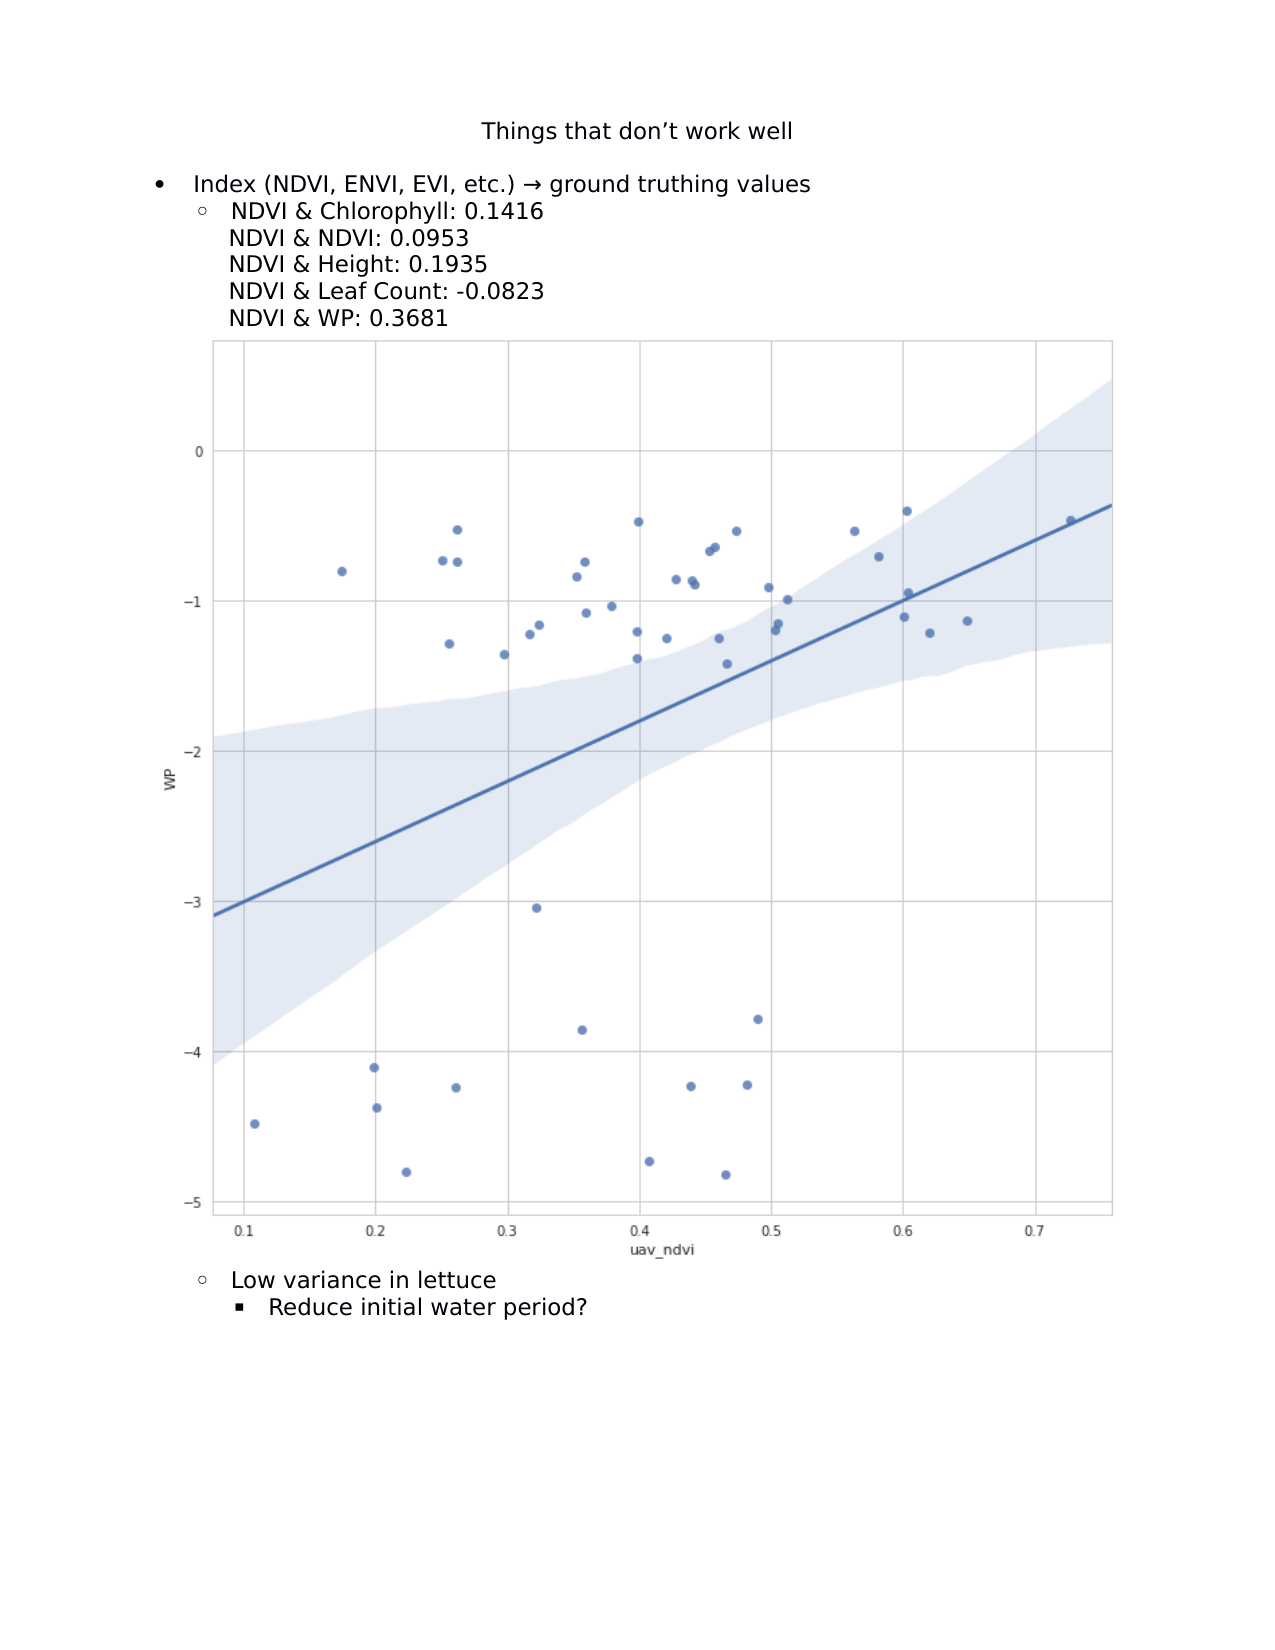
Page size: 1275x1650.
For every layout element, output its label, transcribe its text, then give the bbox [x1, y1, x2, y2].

text NDVI & WP: 0.3681 [118, 305, 1157, 331]
text Things that don’t work well [118, 118, 1157, 145]
text NDVI & NDVI: 0.0953 [118, 225, 1157, 251]
list Index (NDVI, ENVI, EVI, etc.) → ground truthing values [156, 171, 1157, 198]
picture [155, 331, 1120, 1267]
list NDVI & Chlorophyll: 0.1416 [193, 198, 1157, 225]
list Reduce initial water period? [231, 1294, 1157, 1320]
text NDVI & Leaf Count: -0.0823 [118, 278, 1157, 305]
text NDVI & Height: 0.1935 [118, 251, 1157, 278]
